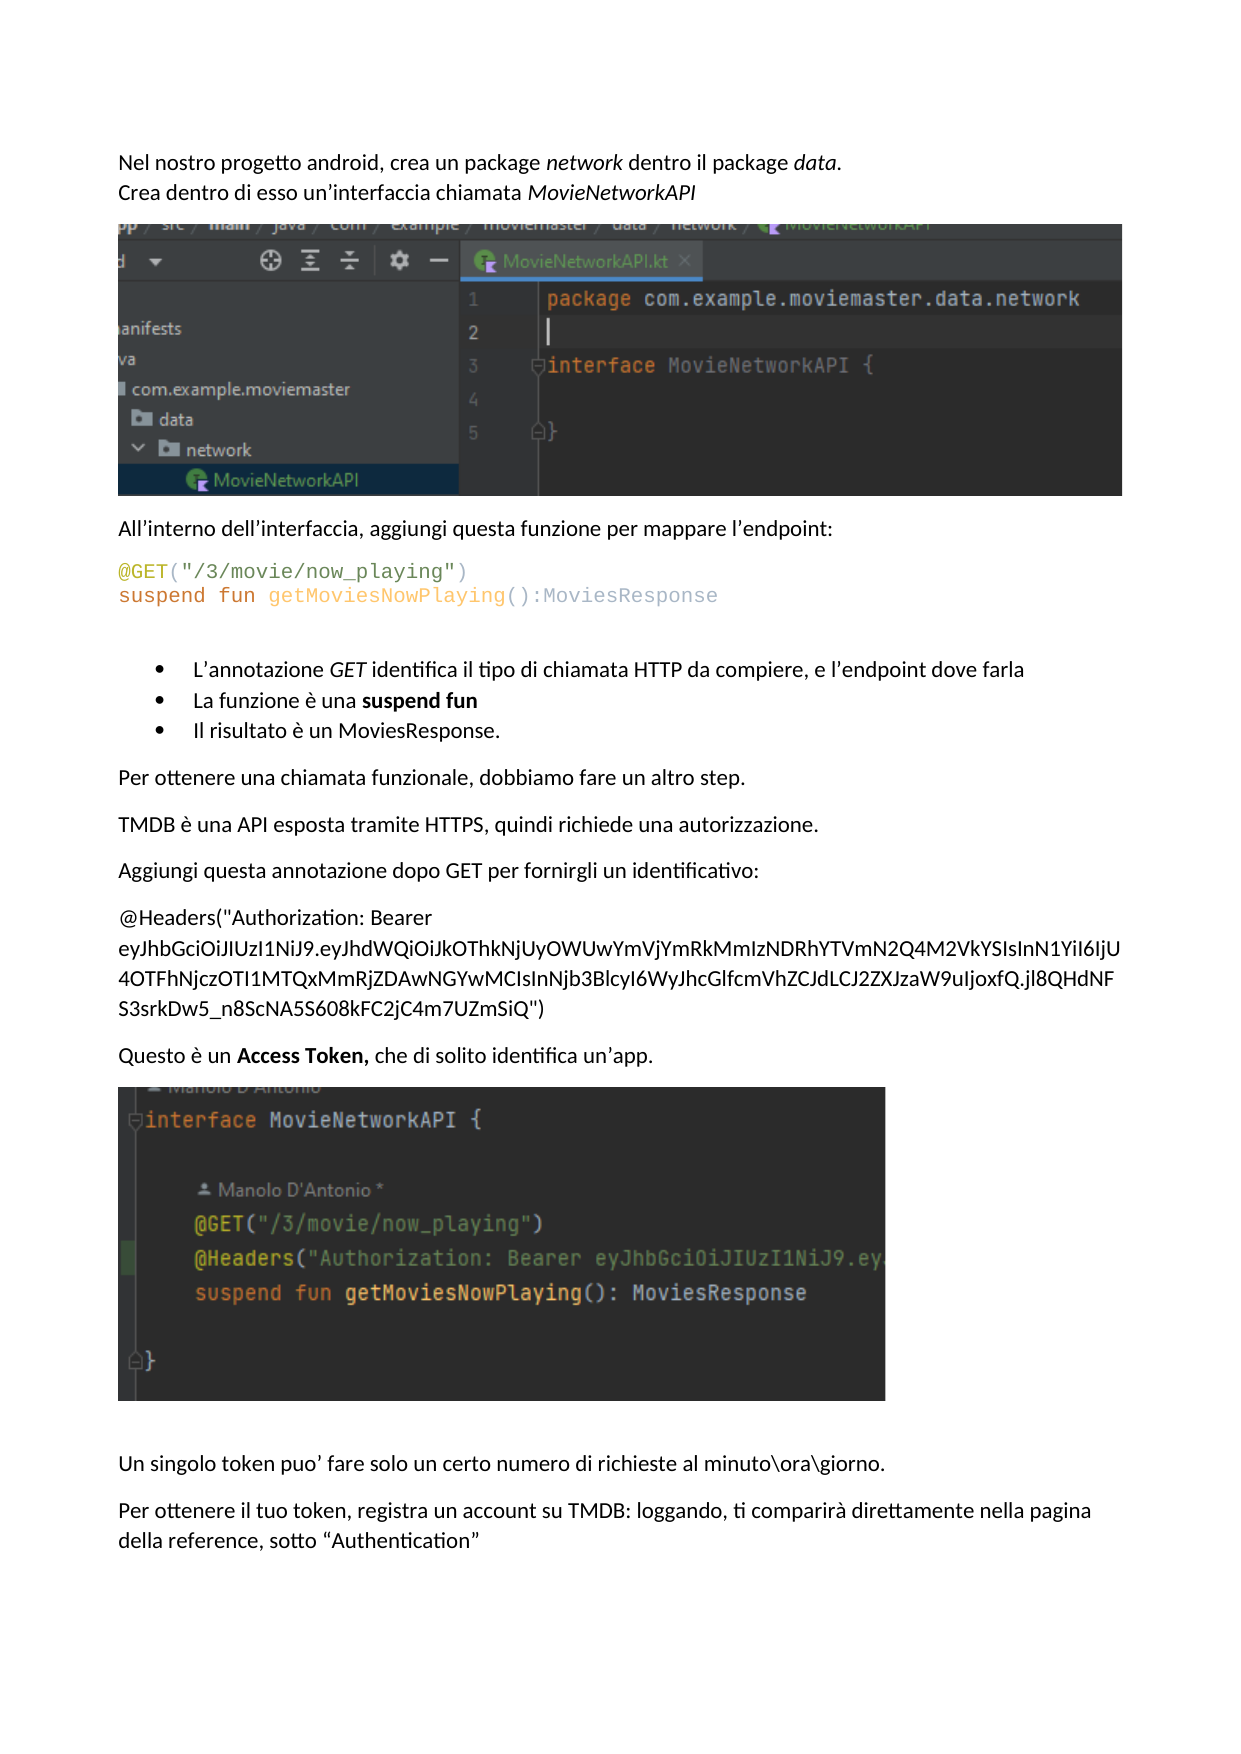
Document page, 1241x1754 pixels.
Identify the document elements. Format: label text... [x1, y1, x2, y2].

text Questo è un Access Token, che di solito identifica un’app. [118, 1041, 1122, 1069]
text Nel nostro progetto android, crea un package network dentro il package data. Crea dentro di esso un’interfaccia chiamata MovieNetworkAPI [118, 148, 1122, 206]
list L’annotazione GET identifica il tipo di chiamata HTTP da compiere, e l’endpoint dove farla [156, 656, 1122, 684]
text TMDB è una API esposta tramite HTTPS, quindi richiede una autorizzazione. [118, 810, 1122, 838]
picture [118, 1087, 886, 1401]
text Per ottenere il tuo token, registra un account su TMDB: loggando, ti comparirà direttamente nella pagina della reference, sotto “Authentication” [118, 1496, 1122, 1554]
text @Headers("Authorization: Bearer eyJhbGciOiJIUzI1NiJ9.eyJhdWQiOiJkOThkNjUyOWUwYmVjYmRkMmIzNDRhYTVmN2Q4M2VkYSIsInN1YiI6IjU4OTFhNjczOTI1MTQxMmRjZDAwNGYwMCIsInNjb3BlcyI6WyJhcGlfcmVhZCJdLCJ2ZXJzaW9uIjoxfQ.jl8QHdNFS3srkDw5_n8ScNA5S608kFC2jC4m7UZmSiQ") [118, 903, 1122, 1022]
text Per ottenere una chiamata funzionale, dobbiamo fare un altro step. [118, 763, 1122, 791]
text @GET("/3/movie/now_playing") suspend fun getMoviesNowPlaying():MoviesResponse [118, 561, 1122, 609]
list La funzione è una suspend fun [156, 686, 1122, 714]
text Aggiungi questa annotazione dopo GET per fornirgli un identificativo: [118, 857, 1122, 885]
picture [118, 224, 1123, 496]
list Il risultato è un MoviesResponse. [156, 716, 1122, 744]
text Un singolo token puo’ fare solo un certo numero di richieste al minuto\ora\giorno. [118, 1419, 1122, 1477]
text All’interno dell’interfaccia, aggiungi questa funzione per mappare l’endpoint: [118, 514, 1122, 543]
